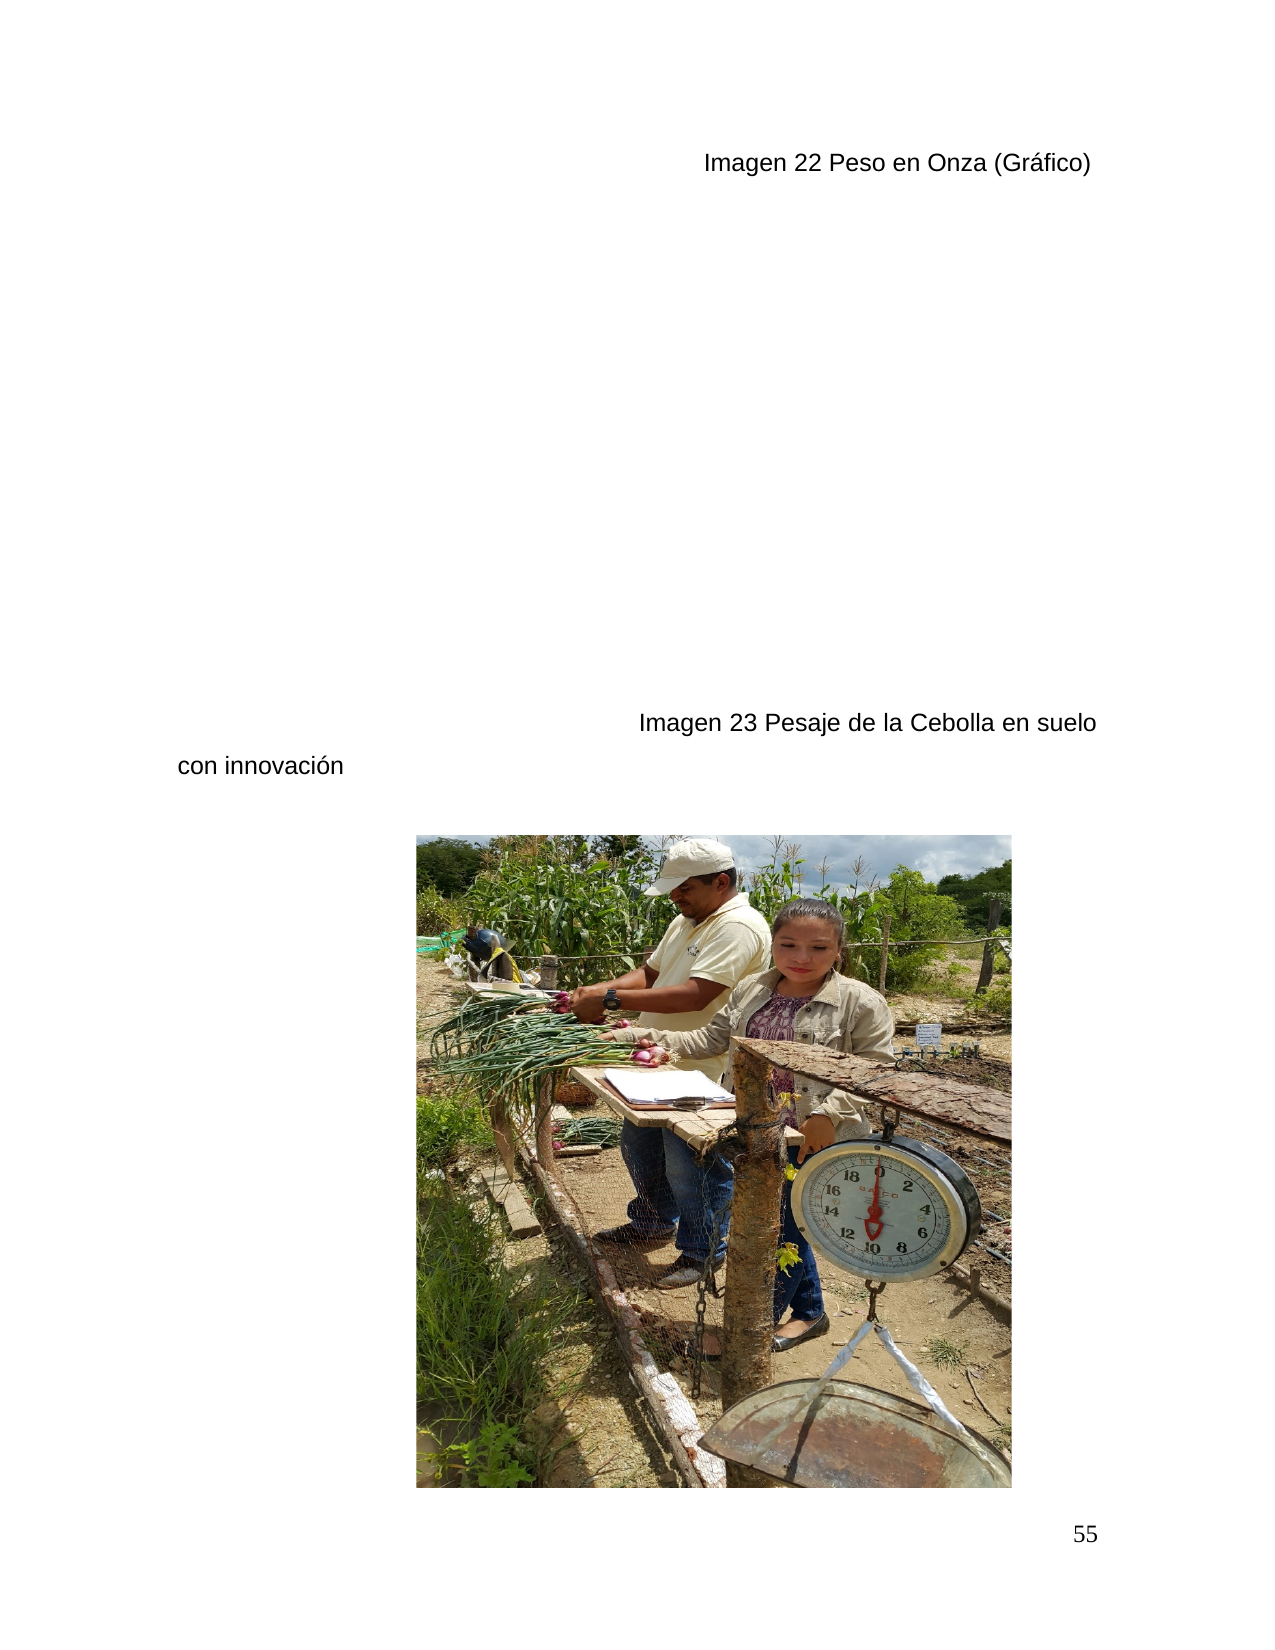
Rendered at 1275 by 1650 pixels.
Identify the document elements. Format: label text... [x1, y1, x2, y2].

text Imagen 23 Pesaje de la Cebolla en suelo con innovación [177, 708, 1098, 780]
picture [414, 835, 1012, 1488]
text Imagen 22 Peso en Onza (Gráfico) [177, 148, 1098, 176]
